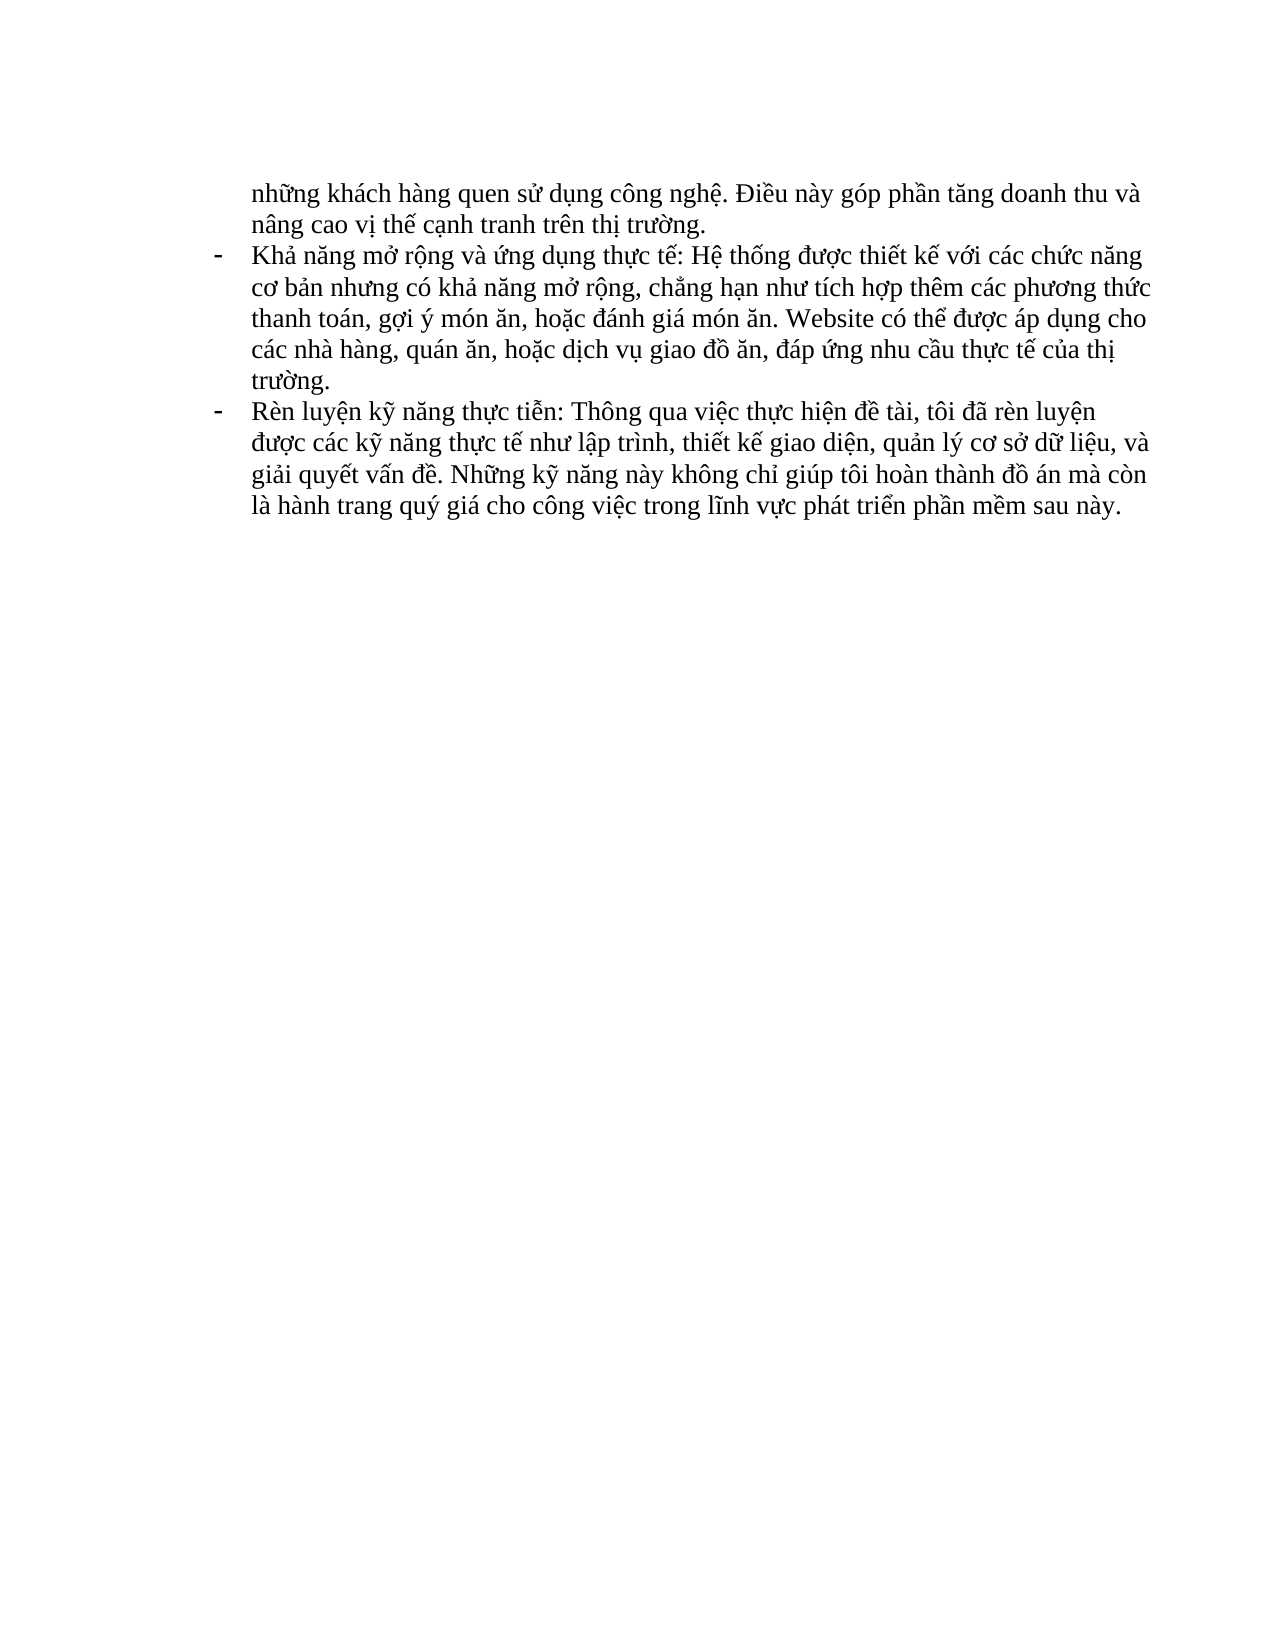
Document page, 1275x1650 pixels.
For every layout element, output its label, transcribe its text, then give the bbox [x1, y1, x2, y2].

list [214, 177, 1157, 239]
list Rèn luyện kỹ năng thực tiễn: Thông qua việc thực hiện đề tài, tôi đã rèn luyện được các kỹ năng thực tế như lập trình, thiết kế giao diện, quản lý cơ sở dữ liệu, và giải quyết vấn đề. Những kỹ năng này không chỉ giúp tôi hoàn thành đồ án mà còn là hành trang quý giá cho công việc trong lĩnh vực phát triển phần mềm sau này. [214, 395, 1157, 520]
list Khả năng mở rộng và ứng dụng thực tế: Hệ thống được thiết kế với các chức năng cơ bản nhưng có khả năng mở rộng, chẳng hạn như tích hợp thêm các phương thức thanh toán, gợi ý món ăn, hoặc đánh giá món ăn. Website có thể được áp dụng cho các nhà hàng, quán ăn, hoặc dịch vụ giao đồ ăn, đáp ứng nhu cầu thực tế của thị trường. [214, 239, 1157, 395]
